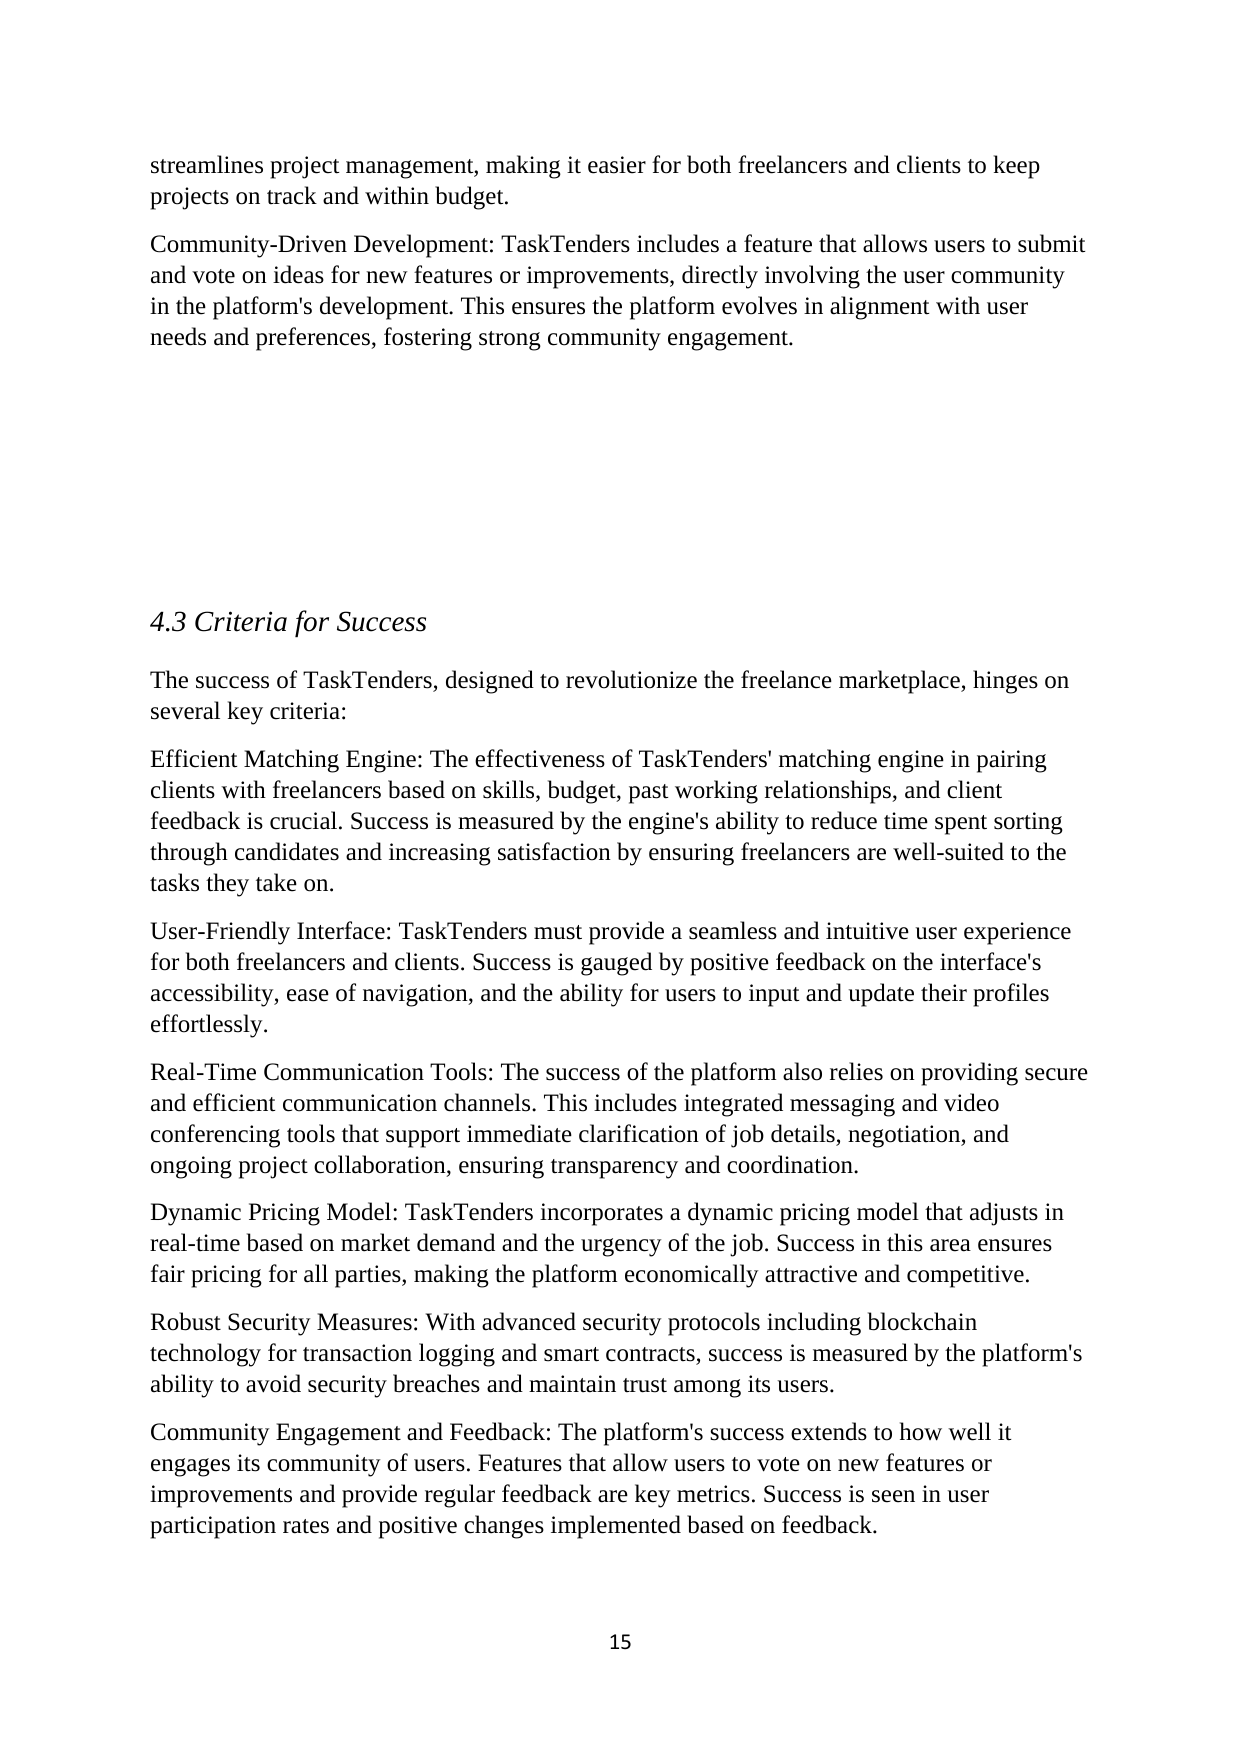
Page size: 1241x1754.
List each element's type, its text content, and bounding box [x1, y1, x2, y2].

text The success of TaskTenders, designed to revolutionize the freelance marketplace, hinges on several key criteria: [150, 665, 1090, 725]
text Efficient Matching Engine: The effectiveness of TaskTenders' matching engine in pairing clients with freelancers based on skills, budget, past working relationships, and client feedback is crucial. Success is measured by the engine's ability to reduce time spent sorting through candidates and increasing satisfaction by ensuring freelancers are well-suited to the tasks they take on. [150, 744, 1090, 897]
text Dynamic Pricing Model: TaskTenders incorporates a dynamic pricing model that adjusts in real-time based on market demand and the urgency of the job. Success in this area ensures fair pricing for all parties, making the platform economically attractive and competitive. [150, 1197, 1090, 1288]
text Community-Driven Development: TaskTenders includes a feature that allows users to submit and vote on ideas for new features or improvements, directly involving the user community in the platform's development. This ensures the platform evolves in alignment with user needs and preferences, fostering strong community engagement. [150, 229, 1090, 351]
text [150, 150, 1090, 210]
text User-Friendly Interface: TaskTenders must provide a seamless and intuitive user experience for both freelancers and clients. Success is gauged by positive feedback on the interface's accessibility, ease of navigation, and the ability for users to input and update their profiles effortlessly. [150, 916, 1090, 1038]
text Real-Time Communication Tools: The success of the platform also relies on providing secure and efficient communication channels. This includes integrated messaging and video conferencing tools that support immediate clarification of job details, negotiation, and ongoing project collaboration, ensuring transparency and coordination. [150, 1057, 1090, 1178]
subtitle 4.3 Criteria for Success [150, 604, 1090, 637]
text Community Engagement and Feedback: The platform's success extends to how well it engages its community of users. Features that allow users to vote on new features or improvements and provide regular feedback are key metrics. Success is seen in user participation rates and positive changes implemented based on feedback. [150, 1417, 1090, 1539]
text Robust Security Measures: With advanced security protocols including blockchain technology for transaction logging and smart contracts, success is measured by the platform's ability to avoid security breaches and maintain trust among its users. [150, 1307, 1090, 1398]
